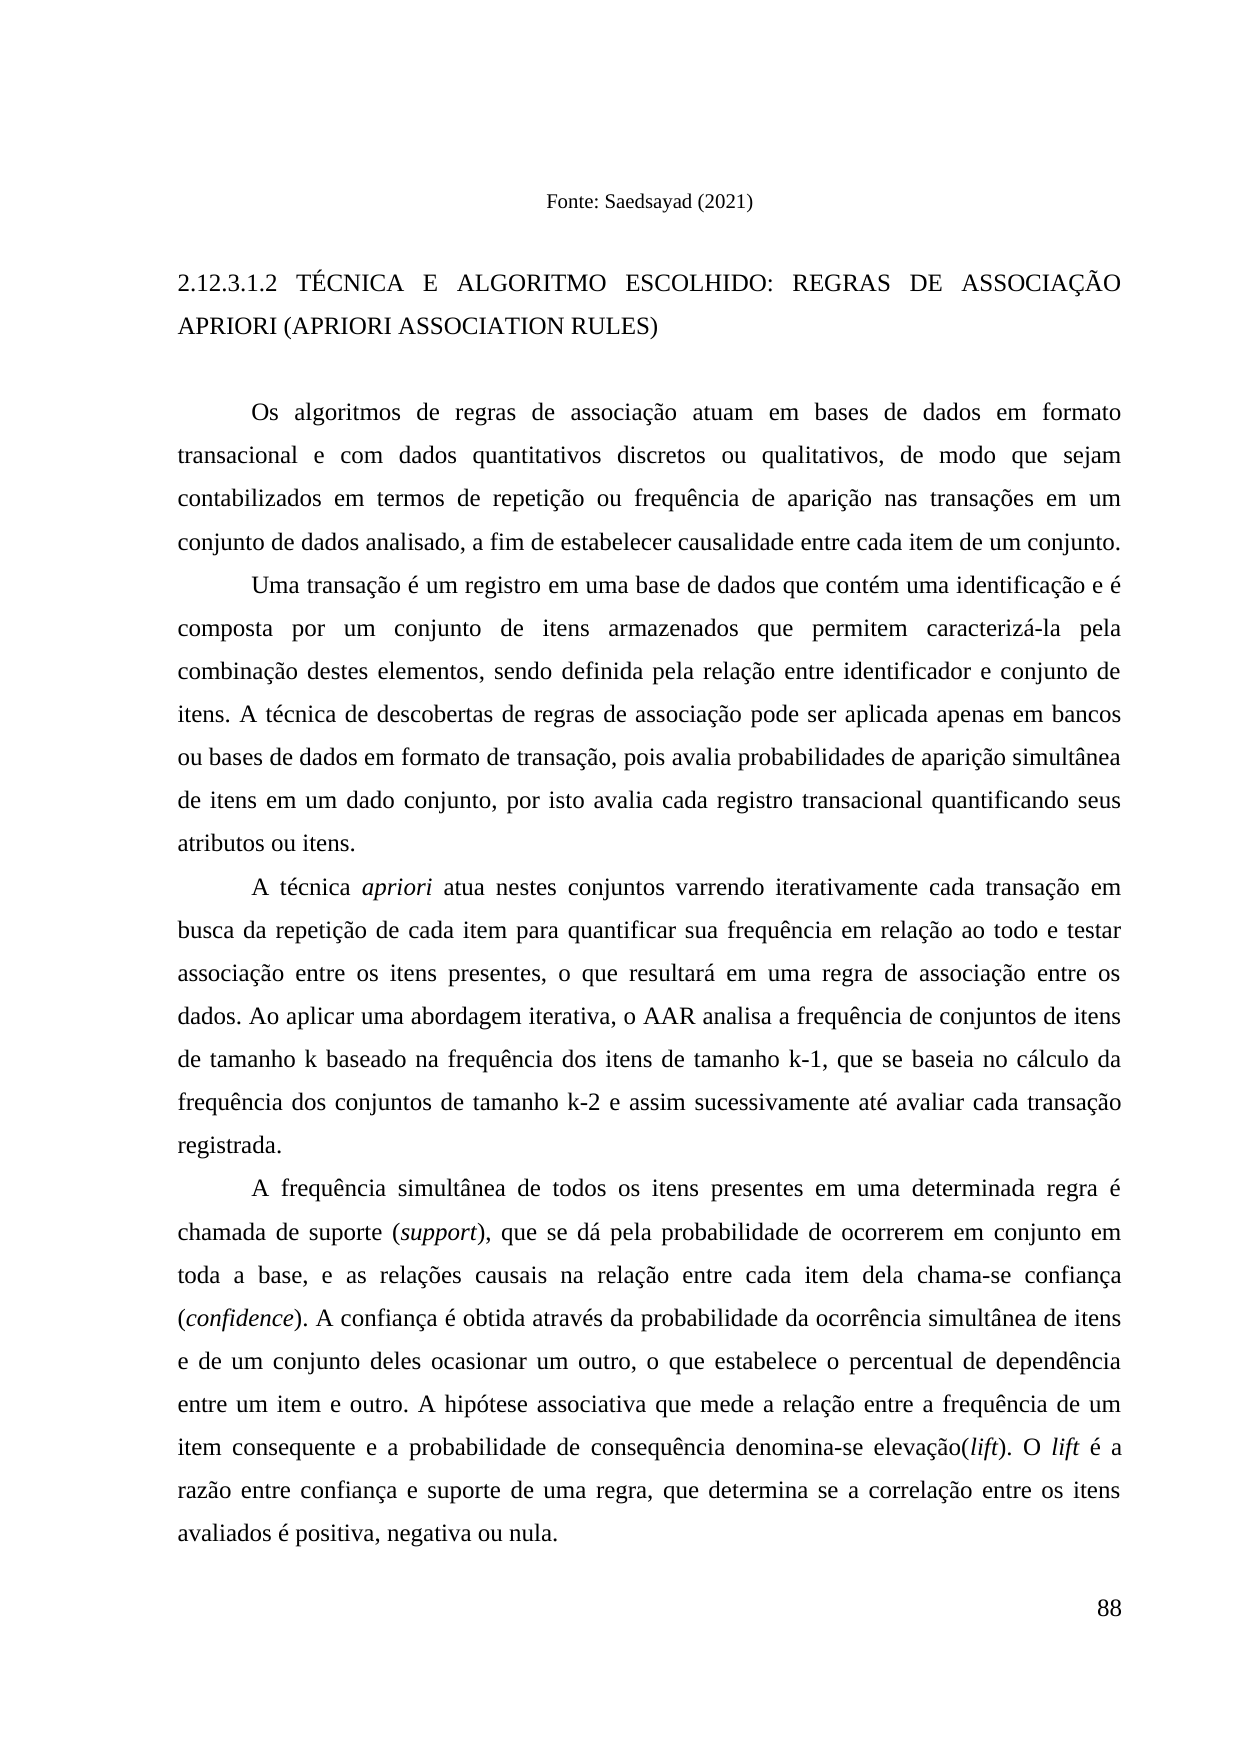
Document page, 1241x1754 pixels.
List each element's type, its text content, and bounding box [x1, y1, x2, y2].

text A técnica apriori atua nestes conjuntos varrendo iterativamente cada transação em busca da repetição de cada item para quantificar sua frequência em relação ao todo e testar associação entre os itens presentes, o que resultará em uma regra de associação entre os dados. Ao aplicar uma abordagem iterativa, o AAR analisa a frequência de conjuntos de itens de tamanho k baseado na frequência dos itens de tamanho k-1, que se baseia no cálculo da frequência dos conjuntos de tamanho k-2 e assim sucessivamente até avaliar cada transação registrada. [177, 872, 1122, 1159]
text Uma transação é um registro em uma base de dados que contém uma identificação e é composta por um conjunto de itens armazenados que permitem caracterizá-la pela combinação destes elementos, sendo definida pela relação entre identificador e conjunto de itens. A técnica de descobertas de regras de associação pode ser aplicada apenas em bancos ou bases de dados em formato de transação, pois avalia probabilidades de aparição simultânea de itens em um dado conjunto, por isto avalia cada registro transacional quantificando seus atributos ou itens. [177, 570, 1122, 857]
subtitle 2.12.3.1.2 TÉCNICA E ALGORITMO ESCOLHIDO: REGRAS DE ASSOCIAÇÃO APRIORI (APRIORI ASSOCIATION RULES) [177, 268, 1122, 340]
text Os algoritmos de regras de associação atuam em bases de dados em formato transacional e com dados quantitativos discretos ou qualitativos, de modo que sejam contabilizados em termos de repetição ou frequência de aparição nas transações em um conjunto de dados analisado, a fim de estabelecer causalidade entre cada item de um conjunto. [177, 397, 1122, 555]
text A frequência simultânea de todos os itens presentes em uma determinada regra é chamada de suporte (support), que se dá pela probabilidade de ocorrerem em conjunto em toda a base, e as relações causais na relação entre cada item dela chama-se confiança (confidence). A confiança é obtida através da probabilidade da ocorrência simultânea de itens e de um conjunto deles ocasionar um outro, o que estabelece o percentual de dependência entre um item e outro. A hipótese associativa que mede a relação entre a frequência de um item consequente e a probabilidade de consequência denomina-se elevação(lift). O lift é a razão entre confiança e suporte de uma regra, que determina se a correlação entre os itens avaliados é positiva, negativa ou nula. [177, 1173, 1122, 1547]
text Fonte: Saedsayad (2021) [177, 189, 1122, 213]
